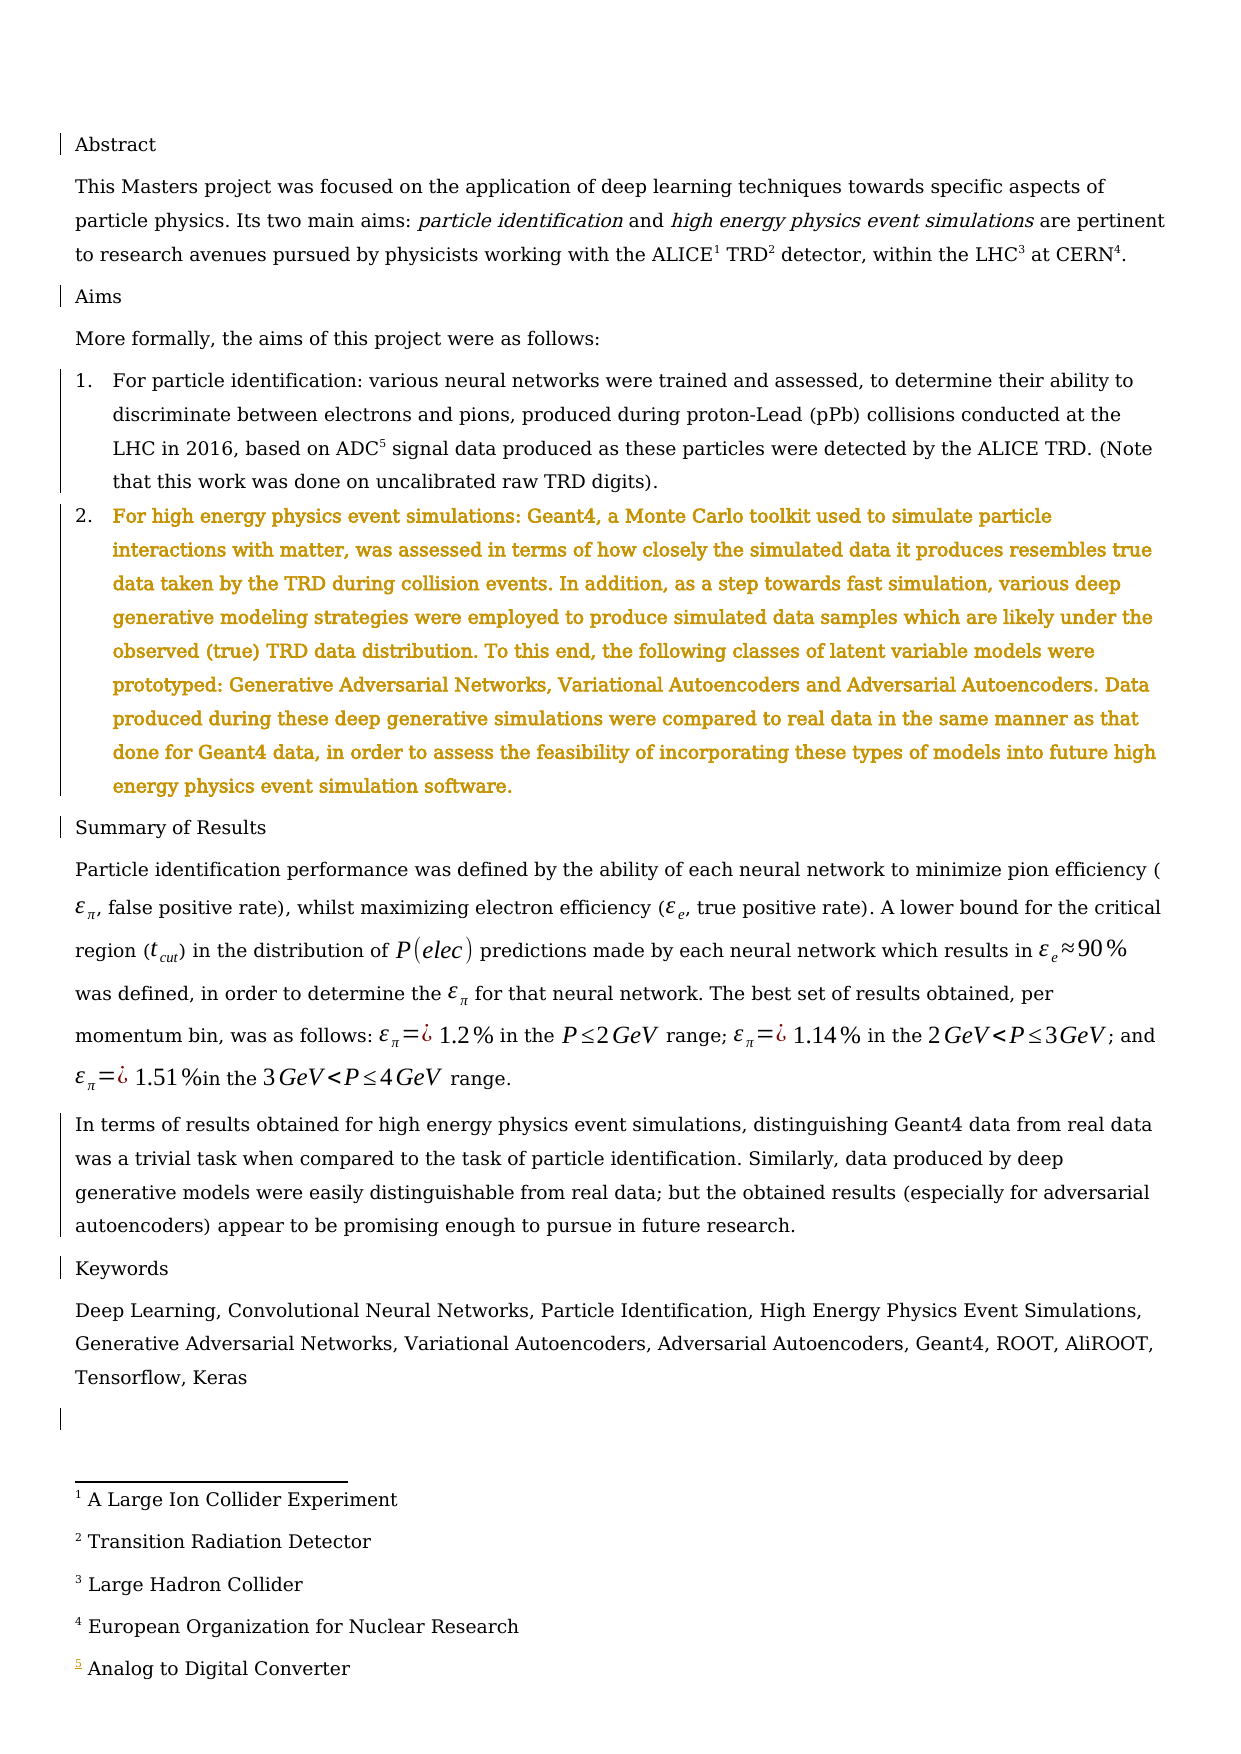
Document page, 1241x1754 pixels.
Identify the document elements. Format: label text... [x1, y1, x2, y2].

list For high energy physics event simulations: Geant4, a Monte Carlo toolkit used to simulate particle interactions with matter, was assessed in terms of how closely the simulated data it produces resembles true data taken by the TRD during collision events. In addition, as a step towards fast simulation, various deep generative modeling strategies were employed to produce simulated data samples which are likely under the observed (true) TRD data distribution. To this end, the following classes of latent variable models were prototyped: Generative Adversarial Networks, Variational Autoencoders and Adversarial Autoencoders. Data produced during these deep generative simulations were compared to real data in the same manner as that done for Geant4 data, in order to assess the feasibility of incorporating these types of models into future high energy physics event simulation software. [75, 504, 1165, 796]
text Summary of Results [75, 816, 1165, 838]
list For particle identification: various neural networks were trained and assessed, to determine their ability to discriminate between electrons and pions, produced during proton-Lead (pPb) collisions conducted at the LHC in 2016, based on ADC signal data produced as these particles were detected by the ALICE TRD. (Note that this work was done on uncalibrated raw TRD digits). [75, 369, 1165, 492]
text This Masters project was focused on the application of deep learning techniques towards specific aspects of particle physics. Its two main aims: particle identification and high energy physics event simulations are pertinent to research avenues pursued by physicists working with the ALICE TRD detector, within the LHC at CERN. [75, 175, 1165, 265]
text Keywords [75, 1256, 1165, 1279]
text Abstract [75, 133, 1165, 155]
text Aims [75, 284, 1165, 307]
text Particle identification performance was defined by the ability of each neural network to minimize pion efficiency (, false positive rate), whilst maximizing electron efficiency (, true positive rate). A lower bound for the critical region () in the distribution of predictions made by each neural network which results in was defined, in order to determine the for that neural network. The best set of results obtained, per momentum bin, was as follows: in the range; in the ; and in the range. [75, 858, 1165, 1093]
text More formally, the aims of this project were as follows: [75, 327, 1165, 349]
text In terms of results obtained for high energy physics event simulations, distinguishing Geant4 data from real data was a trivial task when compared to the task of particle identification. Similarly, data produced by deep generative models were easily distinguishable from real data; but the obtained results (especially for adversarial autoencoders) appear to be promising enough to pursue in future research. [75, 1113, 1165, 1237]
text Deep Learning, Convolutional Neural Networks, Particle Identification, High Energy Physics Event Simulations, Generative Adversarial Networks, Variational Autoencoders, Adversarial Autoencoders, Geant4, ROOT, AliROOT, Tensorflow, Keras [75, 1298, 1165, 1388]
